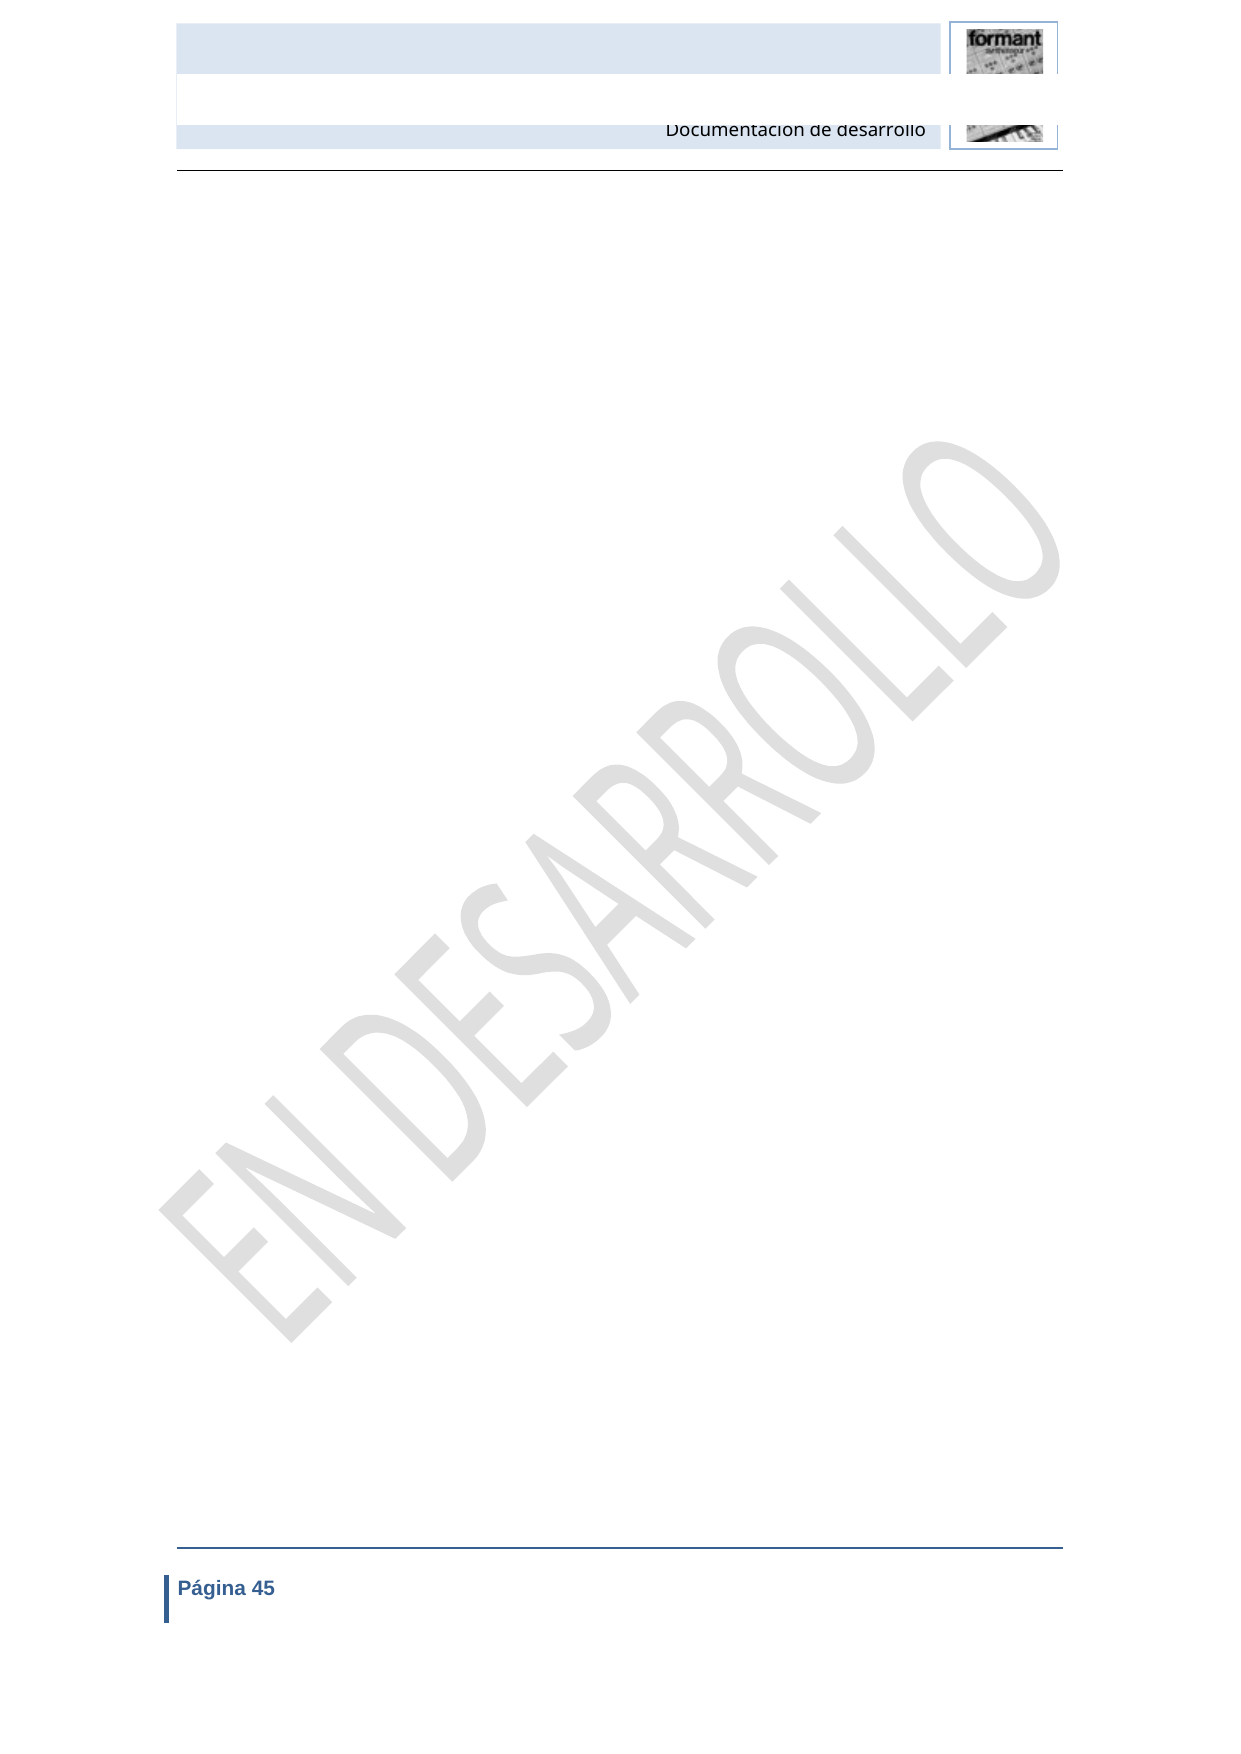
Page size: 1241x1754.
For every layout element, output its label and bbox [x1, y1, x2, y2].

picture [966, 125, 1044, 142]
picture [966, 29, 1044, 74]
